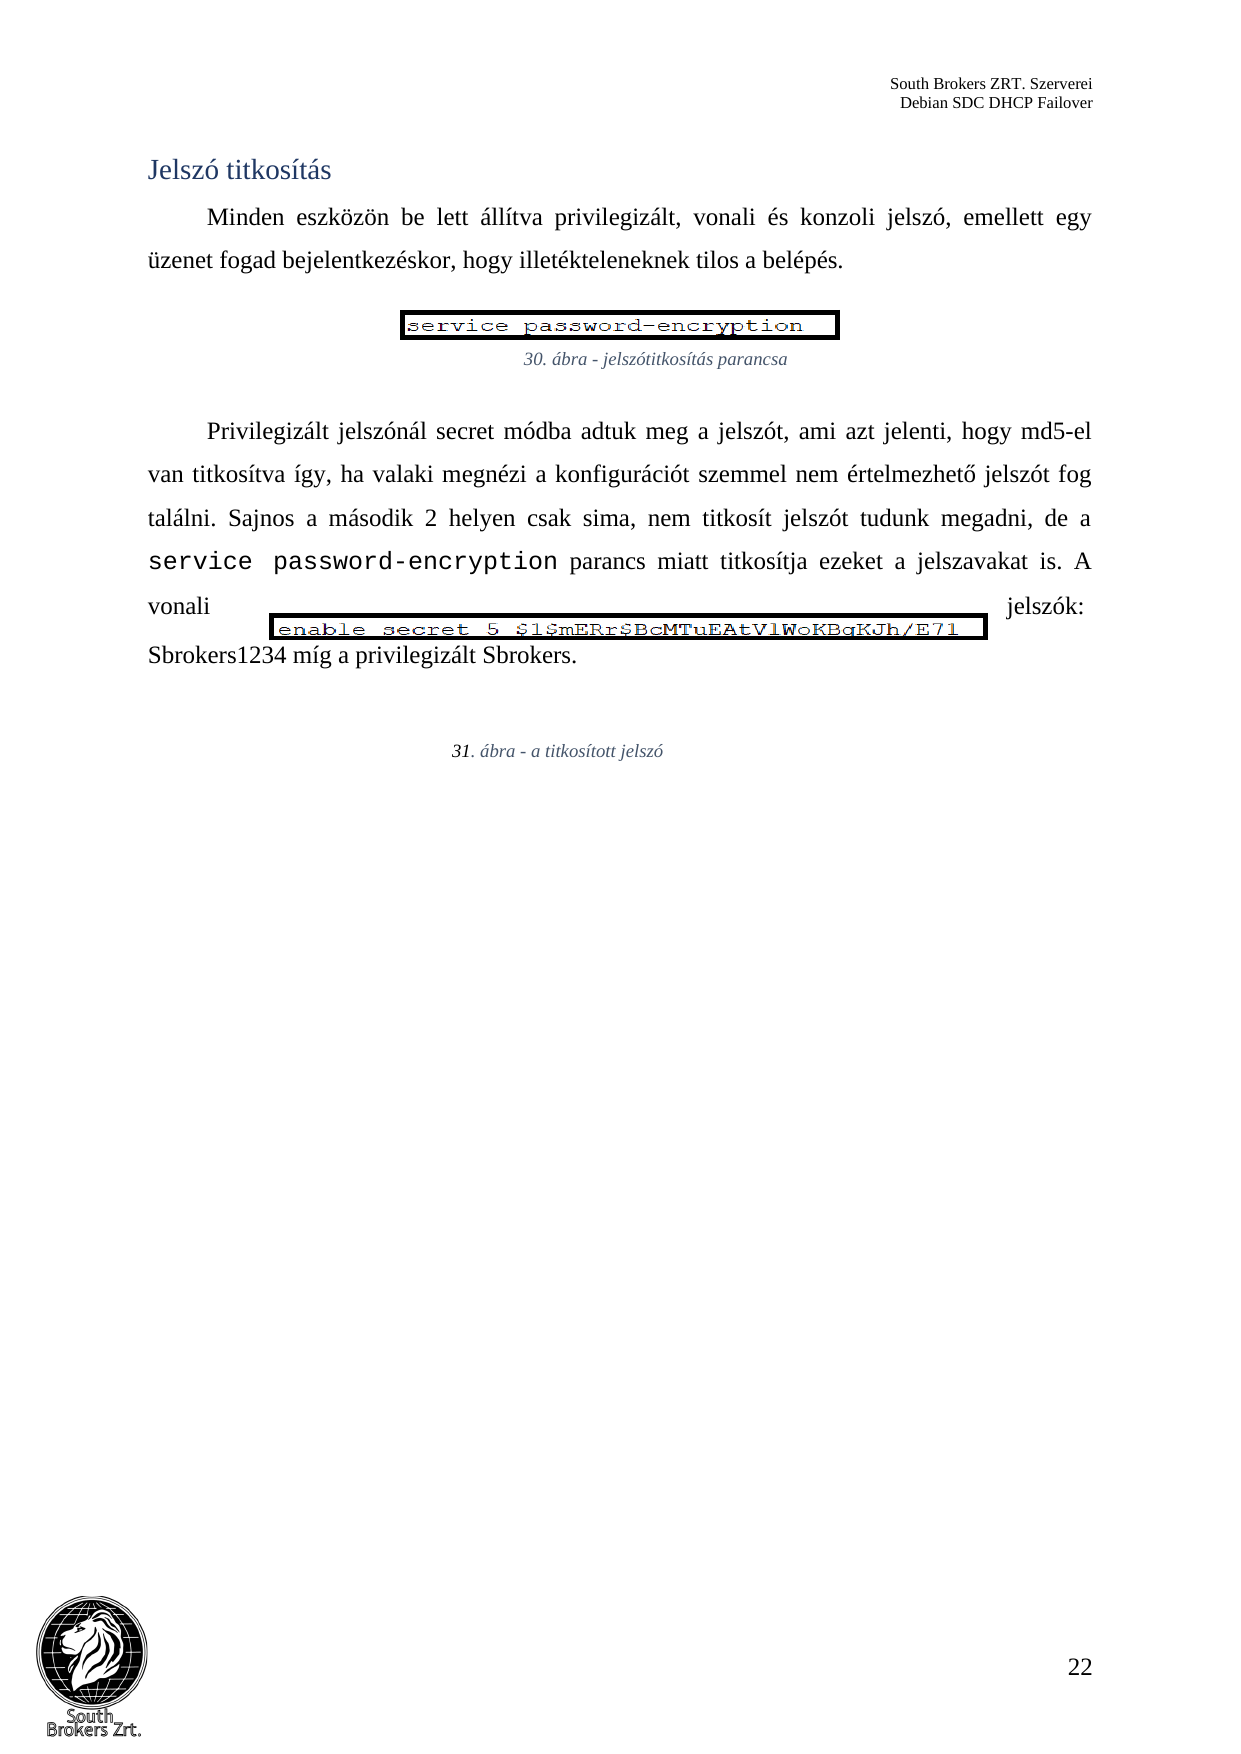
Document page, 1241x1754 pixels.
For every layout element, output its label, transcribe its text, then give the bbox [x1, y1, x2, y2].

picture [405, 315, 835, 335]
subtitle Jelszó titkosítás [148, 152, 1093, 185]
picture [274, 618, 983, 636]
picture [36, 1596, 148, 1739]
text Privilegizált jelszónál secret módba adtuk meg a jelszót, ami azt jelenti, hogy md5-el van titkosítva így, ha valaki megnézi a konfigurációt szemmel nem értelmezhető jelszót fog találni. Sajnos a második 2 helyen csak sima, nem titkosít jelszót tudunk megadni, de a service password-encryption parancs miatt titkosítja ezeket a jelszavakat is. A vonali jelszók: Sbrokers1234 míg a privilegizált Sbrokers. [148, 305, 1093, 669]
text Minden eszközön be lett állítva privilegizált, vonali és konzoli jelszó, emellett egy üzenet fogad bejelentkezéskor, hogy illetékteleneknek tilos a belépés. [148, 202, 1093, 274]
